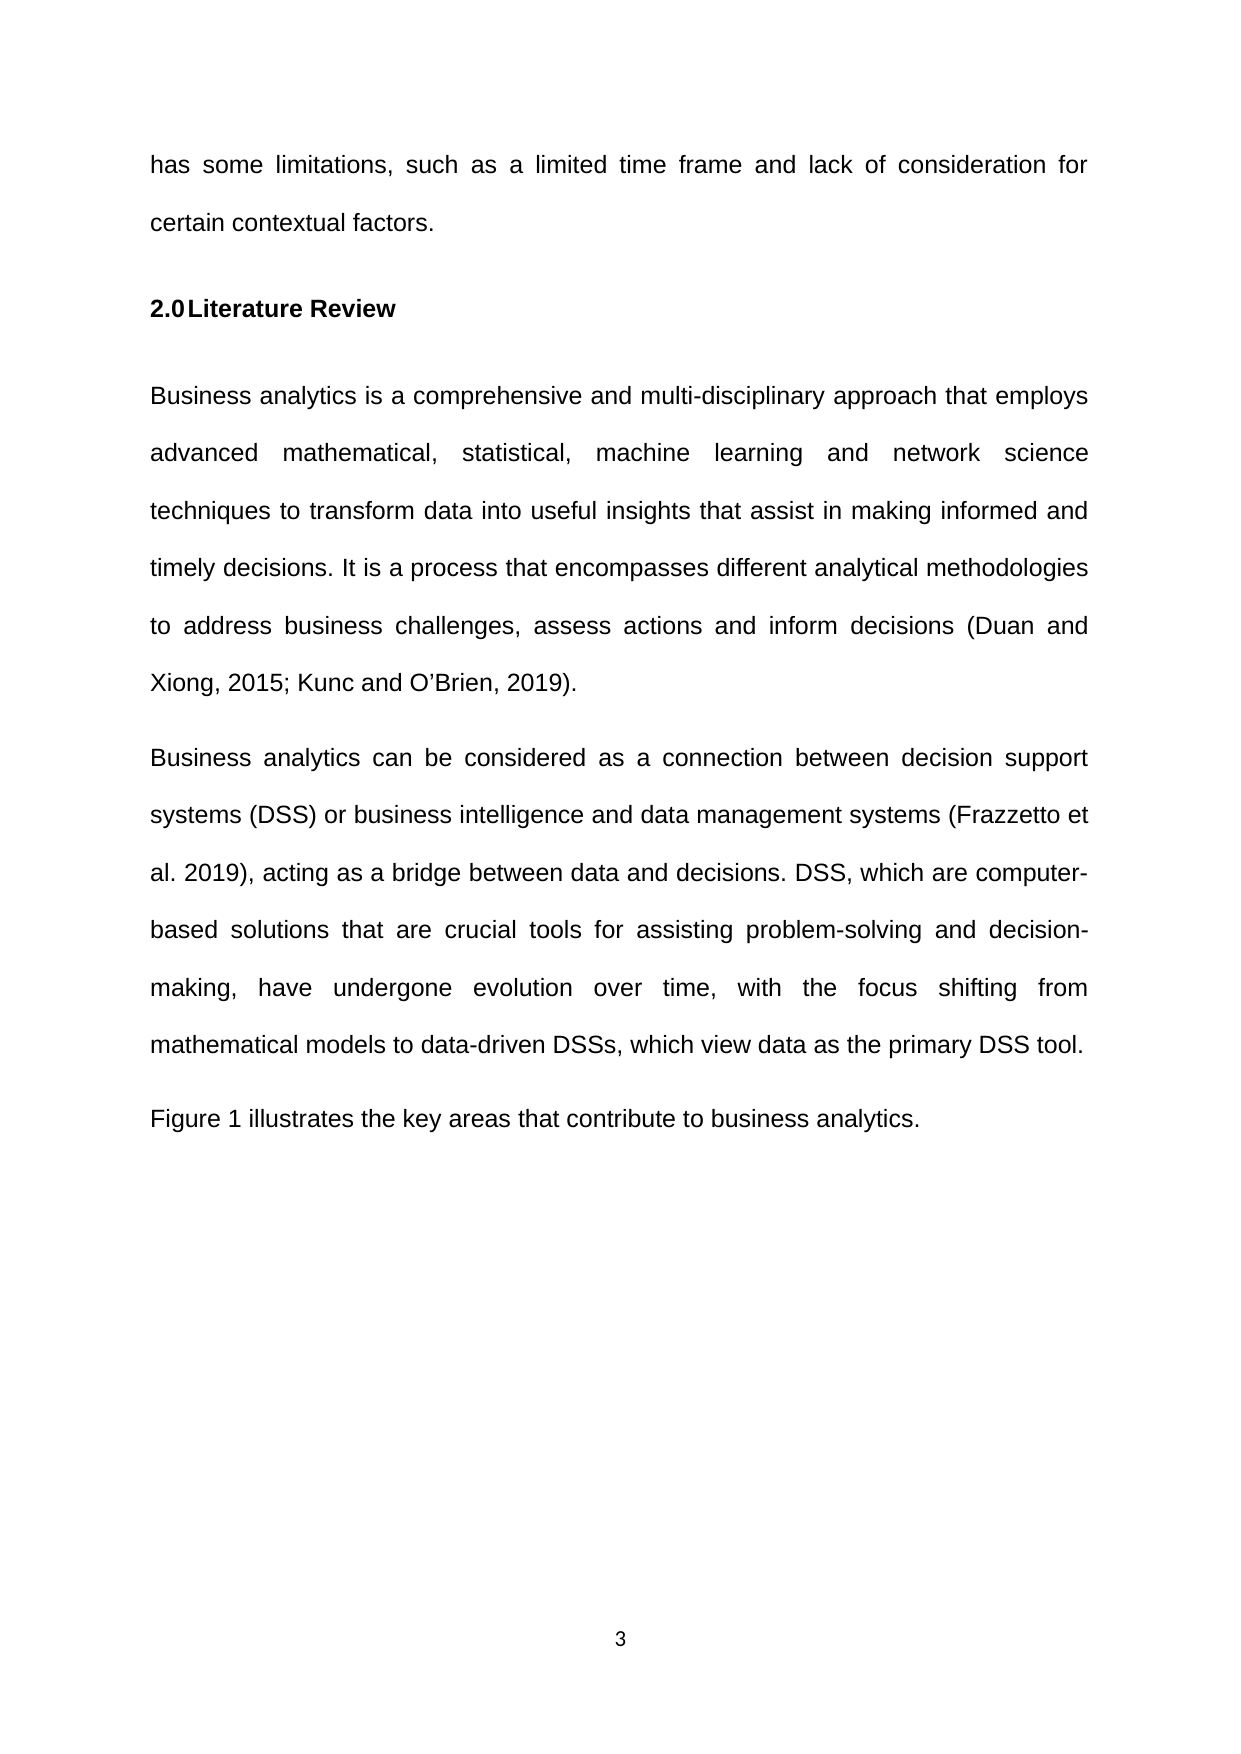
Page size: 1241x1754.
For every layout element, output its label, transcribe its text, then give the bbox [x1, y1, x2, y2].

text Figure 1 illustrates the key areas that contribute to business analytics. [150, 1104, 1090, 1133]
text Business analytics can be considered as a connection between decision support systems (DSS) or business intelligence and data management systems (Frazzetto et al. 2019), acting as a bridge between data and decisions. DSS, which are computer-based solutions that are crucial tools for assisting problem-solving and decision-making, have undergone evolution over time, with the focus shifting from mathematical models to data-driven DSSs, which view data as the primary DSS tool. [150, 742, 1090, 1059]
text Business analytics is a comprehensive and multi-disciplinary approach that employs advanced mathematical, statistical, machine learning and network science techniques to transform data into useful insights that assist in making informed and timely decisions. It is a process that encompasses different analytical methodologies to address business challenges, assess actions and inform decisions (Duan and Xiong, 2015; Kunc and O’Brien, 2019). [150, 381, 1090, 697]
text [150, 150, 1090, 236]
subtitle Literature Review [150, 294, 1090, 323]
